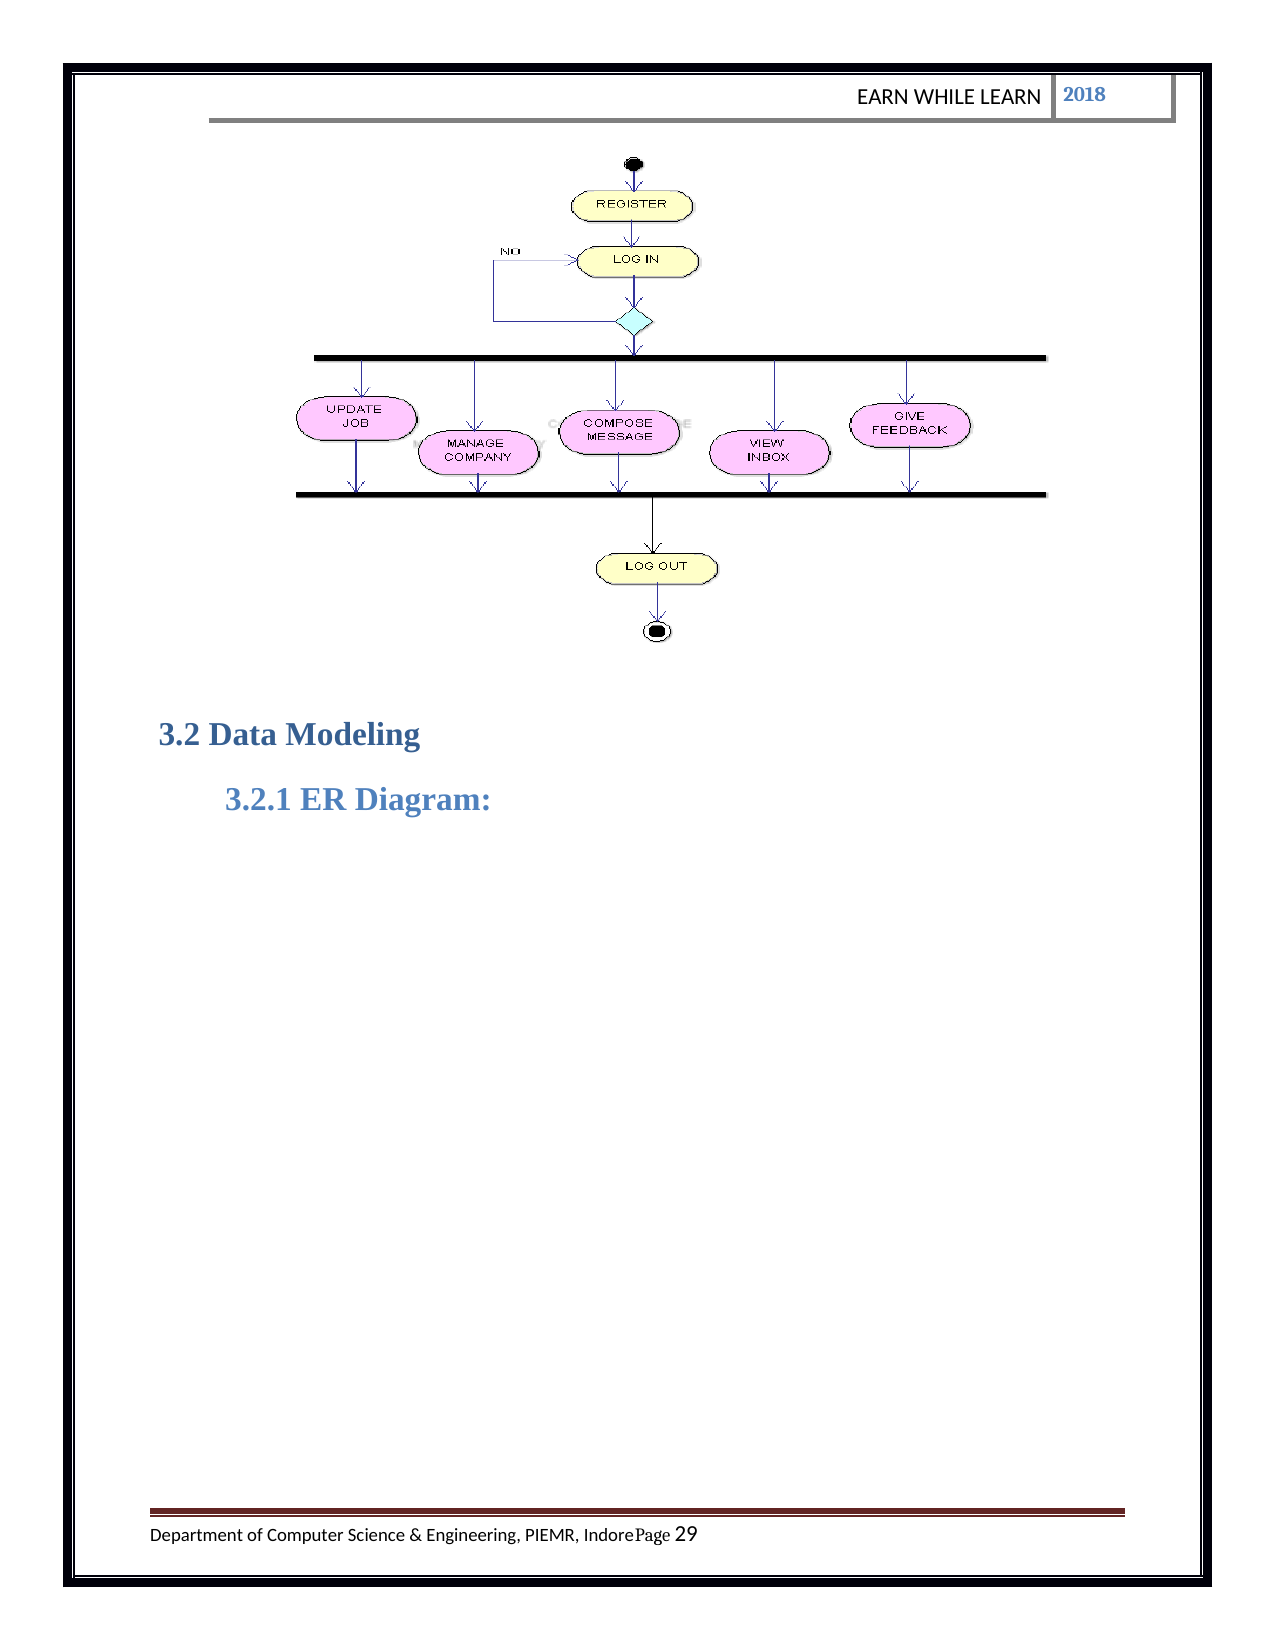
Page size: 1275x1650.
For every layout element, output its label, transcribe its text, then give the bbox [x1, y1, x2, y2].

subtitle 3.2 Data Modeling [150, 714, 1125, 753]
picture [225, 150, 1090, 661]
subtitle 3.2.1 ER Diagram: [150, 779, 1125, 818]
